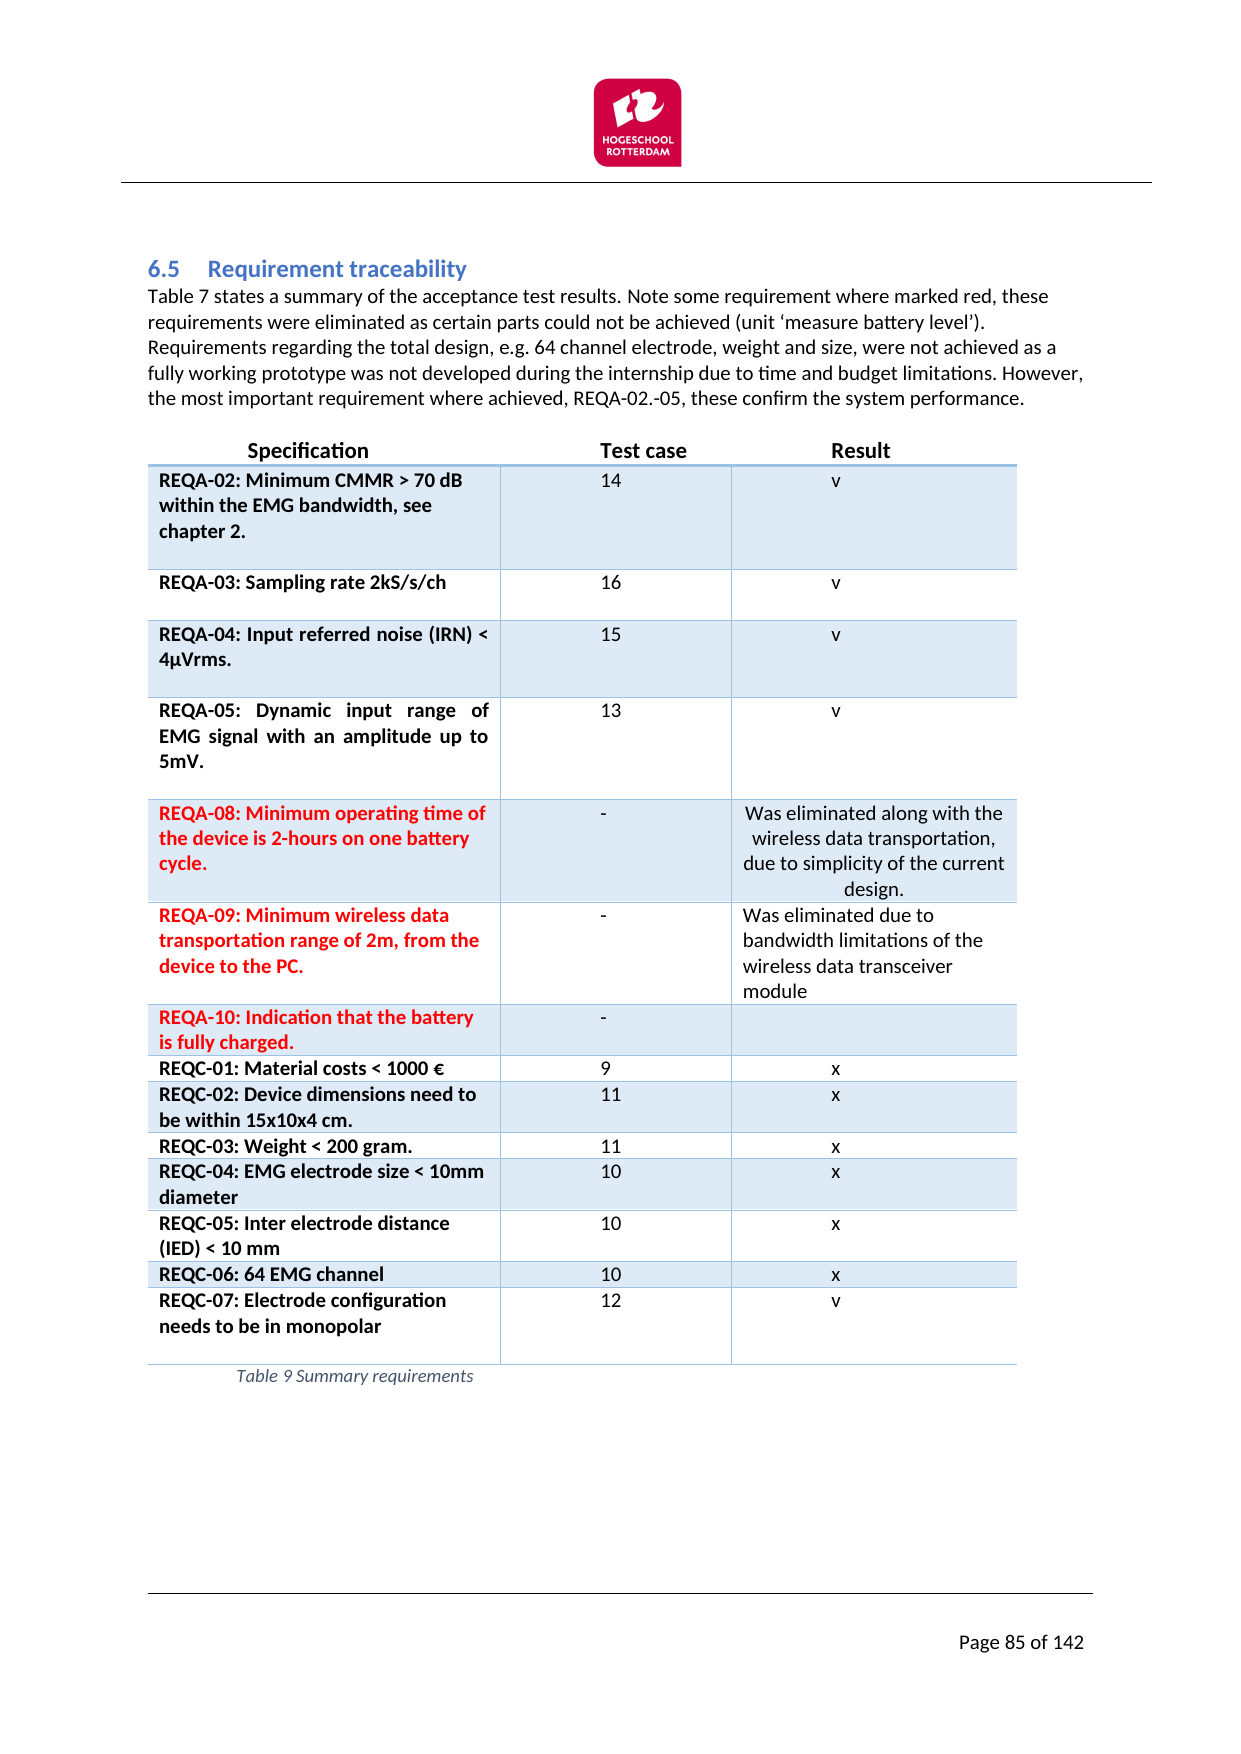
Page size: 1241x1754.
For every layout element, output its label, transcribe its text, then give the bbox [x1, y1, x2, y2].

table_cell x [732, 1082, 1017, 1132]
table_cell REQC-06: 64 EMG channel [148, 1262, 500, 1287]
table_cell REQA-03: Sampling rate 2kS/s/ch [148, 570, 500, 620]
table_cell 10 [501, 1211, 731, 1261]
table_header Test case [500, 436, 731, 464]
table_cell Was eliminated due to bandwidth limitations of the wireless data transceiver module [732, 903, 1017, 1004]
table_cell x [732, 1133, 1017, 1158]
table_cell REQC-05: Inter electrode distance (IED) < 10 mm [148, 1211, 500, 1261]
table_cell 10 [501, 1262, 731, 1287]
table_cell [732, 1005, 1017, 1055]
table_cell 16 [501, 570, 731, 620]
table_cell 14 [501, 467, 731, 569]
table_cell Was eliminated along with the wireless data transportation, due to simplicity of the current design. [732, 800, 1017, 901]
table_cell REQA-04: Input referred noise (IRN) < 4µVrms. [148, 621, 500, 697]
table_cell REQC-02: Device dimensions need to be within 15x10x4 cm. [148, 1082, 500, 1132]
table_cell REQC-03: Weight < 200 gram. [148, 1133, 500, 1158]
table_header Result [731, 436, 1017, 464]
table_cell REQC-04: EMG electrode size < 10mm diameter [148, 1159, 500, 1209]
table_cell 12 [501, 1288, 731, 1364]
table_cell v [732, 467, 1017, 569]
table_cell x [732, 1056, 1017, 1081]
table_cell REQC-07: Electrode configuration needs to be in monopolar [148, 1288, 500, 1364]
table_cell 11 [501, 1082, 731, 1132]
table_cell REQA-08: Minimum operating time of the device is 2-hours on one battery cycle. [148, 800, 500, 901]
subtitle Requirement traceability [148, 253, 1093, 284]
table_cell 13 [501, 698, 731, 799]
table_cell v [732, 570, 1017, 620]
table_cell 15 [501, 621, 731, 697]
table_cell - [501, 1005, 731, 1055]
table_cell 10 [501, 1159, 731, 1209]
table_cell REQA-02: Minimum CMMR > 70 dB within the EMG bandwidth, see chapter 2. [148, 467, 500, 569]
table_cell REQA-09: Minimum wireless data transportation range of 2m, from the device to the PC. [148, 903, 500, 1004]
text Table 9 Summary requirements [236, 1364, 1093, 1387]
table_header Specification [148, 436, 500, 464]
table_cell REQA-05: Dynamic input range of EMG signal with an amplitude up to 5mV. [148, 698, 500, 799]
table_cell v [732, 698, 1017, 799]
table_cell x [732, 1159, 1017, 1209]
text Table 7 states a summary of the acceptance test results. Note some requirement where marked red, these requirements were eliminated as certain parts could not be achieved (unit ‘measure battery level’). Requirements regarding the total design, e.g. 64 channel electrode, weight and size, were not achieved as a fully working prototype was not developed during the internship due to time and budget limitations. However, the most important requirement where achieved, REQA-02.-05, these confirm the system performance. [148, 284, 1093, 411]
table_cell REQC-01: Material costs < 1000 € [148, 1056, 500, 1081]
picture [590, 73, 685, 173]
table_cell REQA-10: Indication that the battery is fully charged. [148, 1005, 500, 1055]
table_cell v [732, 621, 1017, 697]
table_cell - [501, 903, 731, 1004]
table_cell 11 [501, 1133, 731, 1158]
table_cell x [732, 1262, 1017, 1287]
table_cell x [732, 1211, 1017, 1261]
table_cell 9 [501, 1056, 731, 1081]
table_cell - [501, 800, 731, 901]
table_cell v [732, 1288, 1017, 1364]
